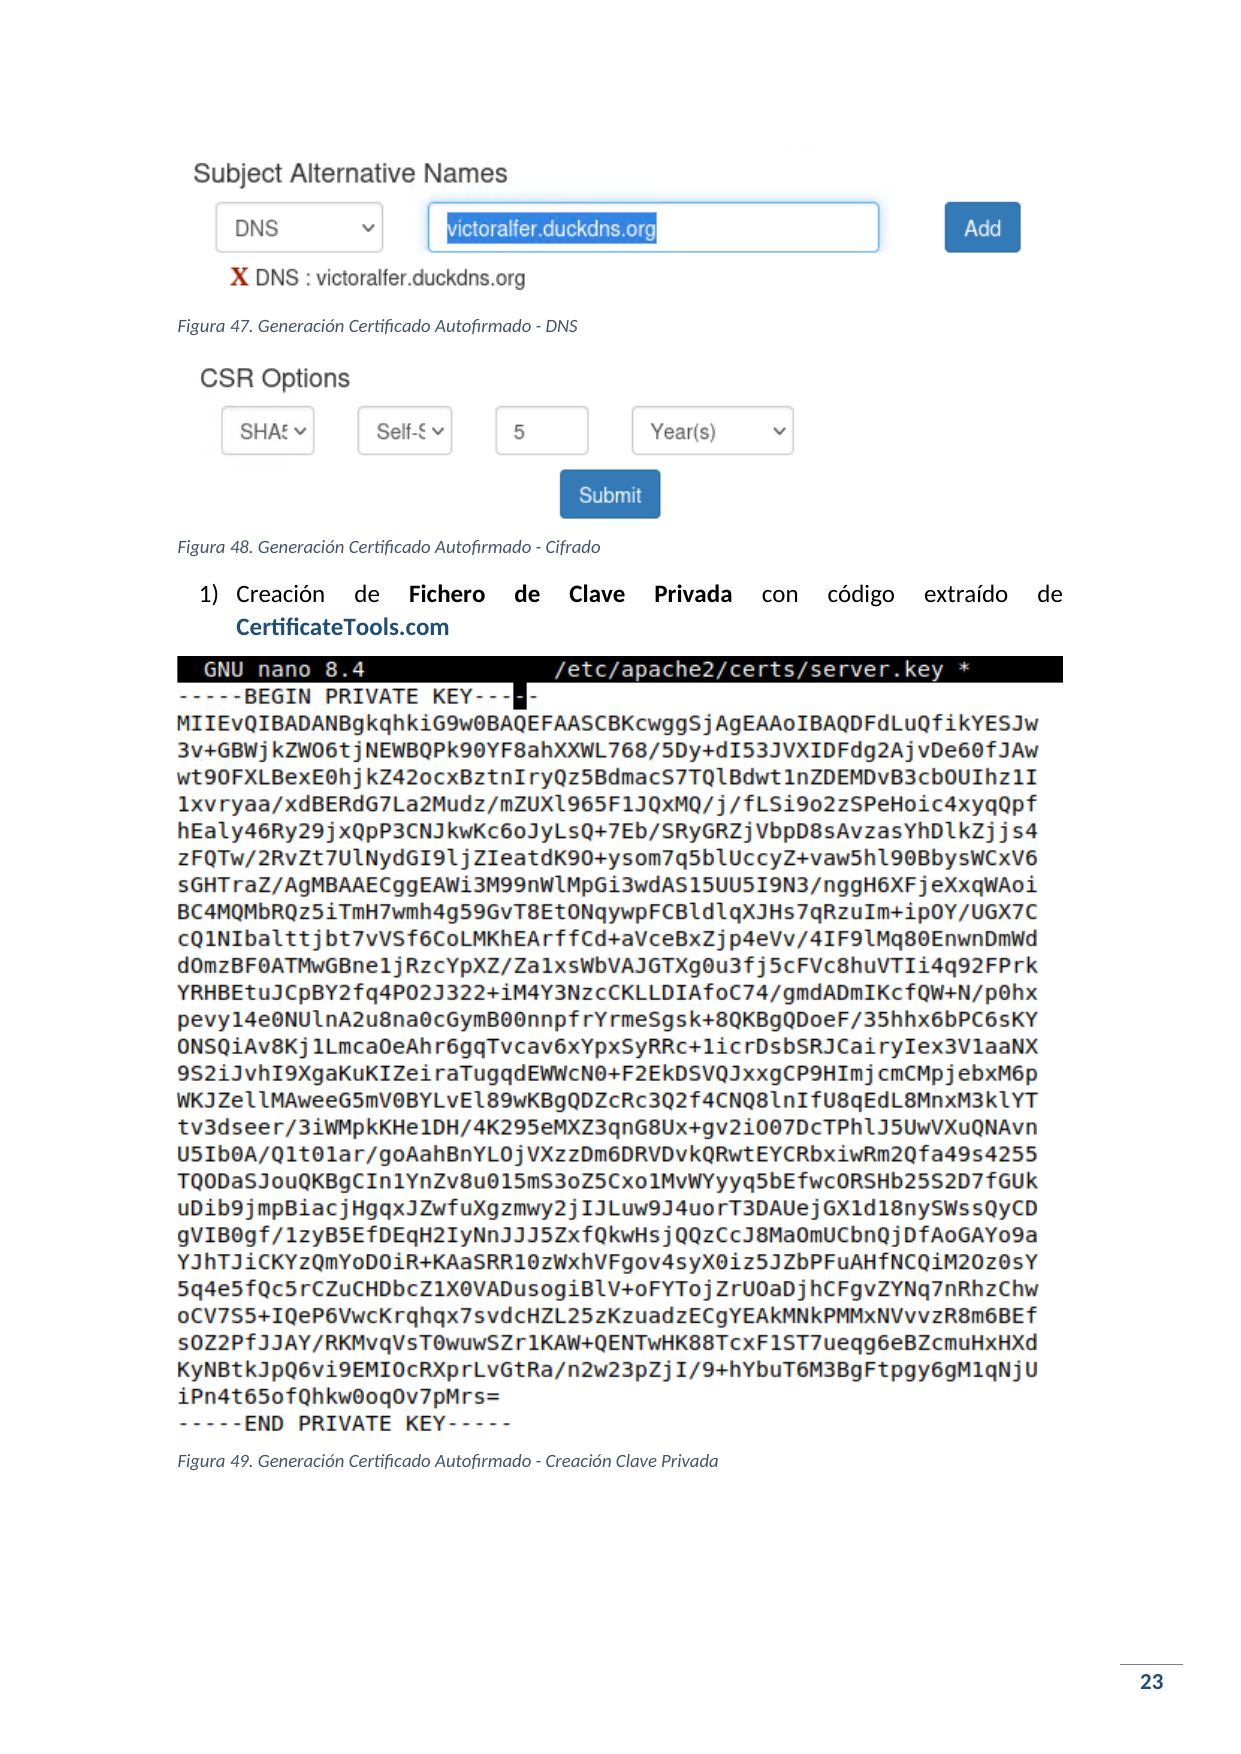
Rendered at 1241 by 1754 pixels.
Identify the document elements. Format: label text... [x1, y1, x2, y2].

picture [177, 656, 1063, 1443]
picture [177, 147, 1063, 308]
picture [177, 357, 1063, 529]
list Creación de Fichero de Clave Privada con código extraído de CertificateTools.com [199, 578, 1063, 642]
